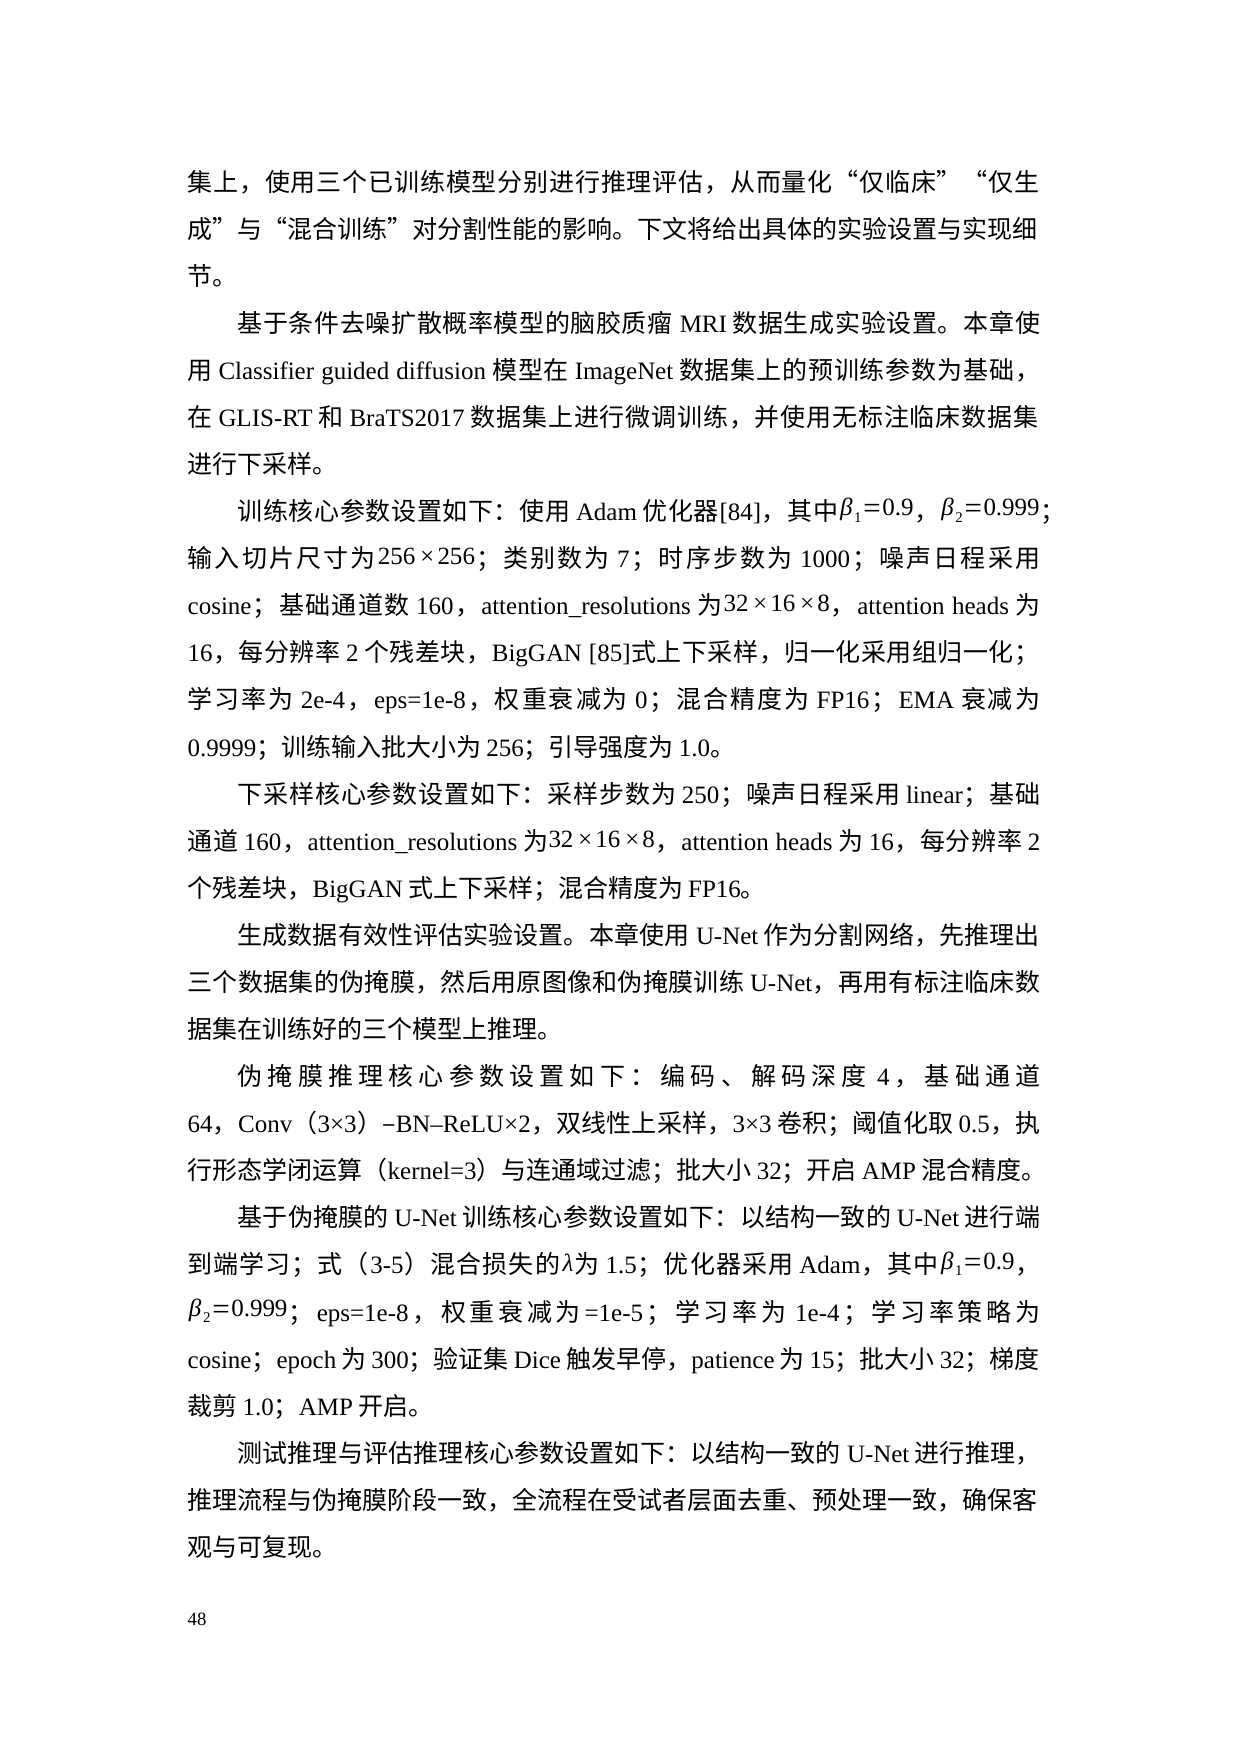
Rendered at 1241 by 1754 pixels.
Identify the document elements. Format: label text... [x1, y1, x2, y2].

text 基于伪掩膜的U-Net训练核心参数设置如下：以结构一致的U-Net进行端到端学习；式（3-5）混合损失的为1.5；优化器采用Adam，其中，；eps=1e-8，权重衰减为=1e-5；学习率为1e-4；学习率策略为cosine；epoch为300；验证集Dice触发早停，patience为15；批大小32；梯度裁剪1.0；AMP开启。 [187, 1198, 1040, 1422]
text 伪掩膜推理核心参数设置如下：编码、解码深度4，基础通道64，Conv（3×3）–BN–ReLU×2，双线性上采样，3×3卷积；阈值化取0.5，执行形态学闭运算（kernel=3）与连通域过滤；批大小32；开启AMP混合精度。 [187, 1057, 1040, 1187]
text 基于条件去噪扩散概率模型的脑胶质瘤MRI数据生成实验设置。本章使用Classifier guided diffusion模型在ImageNet数据集上的预训练参数为基础，在GLIS-RT和BraTS2017数据集上进行微调训练，并使用无标注临床数据集进行下采样。 [187, 303, 1040, 481]
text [187, 162, 1040, 292]
text 生成数据有效性评估实验设置。本章使用U-Net作为分割网络，先推理出三个数据集的伪掩膜，然后用原图像和伪掩膜训练U-Net，再用有标注临床数据集在训练好的三个模型上推理。 [187, 915, 1040, 1046]
text 下采样核心参数设置如下：采样步数为250；噪声日程采用linear；基础通道160，attention_resolutions为，attention heads为16，每分辨率2个残差块，BigGAN式上下采样；混合精度为FP16。 [187, 774, 1040, 904]
text 训练核心参数设置如下：使用Adam优化器[84]，其中，；输入切片尺寸为；类别数为7；时序步数为1000；噪声日程采用cosine；基础通道数160，attention_resolutions为，attention heads为16，每分辨率2个残差块，BigGAN [85]式上下采样，归一化采用组归一化；学习率为2e-4，eps=1e-8，权重衰减为0；混合精度为FP16；EMA衰减为0.9999；训练输入批大小为256；引导强度为1.0。 [187, 492, 1040, 763]
text 测试推理与评估推理核心参数设置如下：以结构一致的U-Net进行推理，推理流程与伪掩膜阶段一致，全流程在受试者层面去重、预处理一致，确保客观与可复现。 [187, 1433, 1040, 1564]
